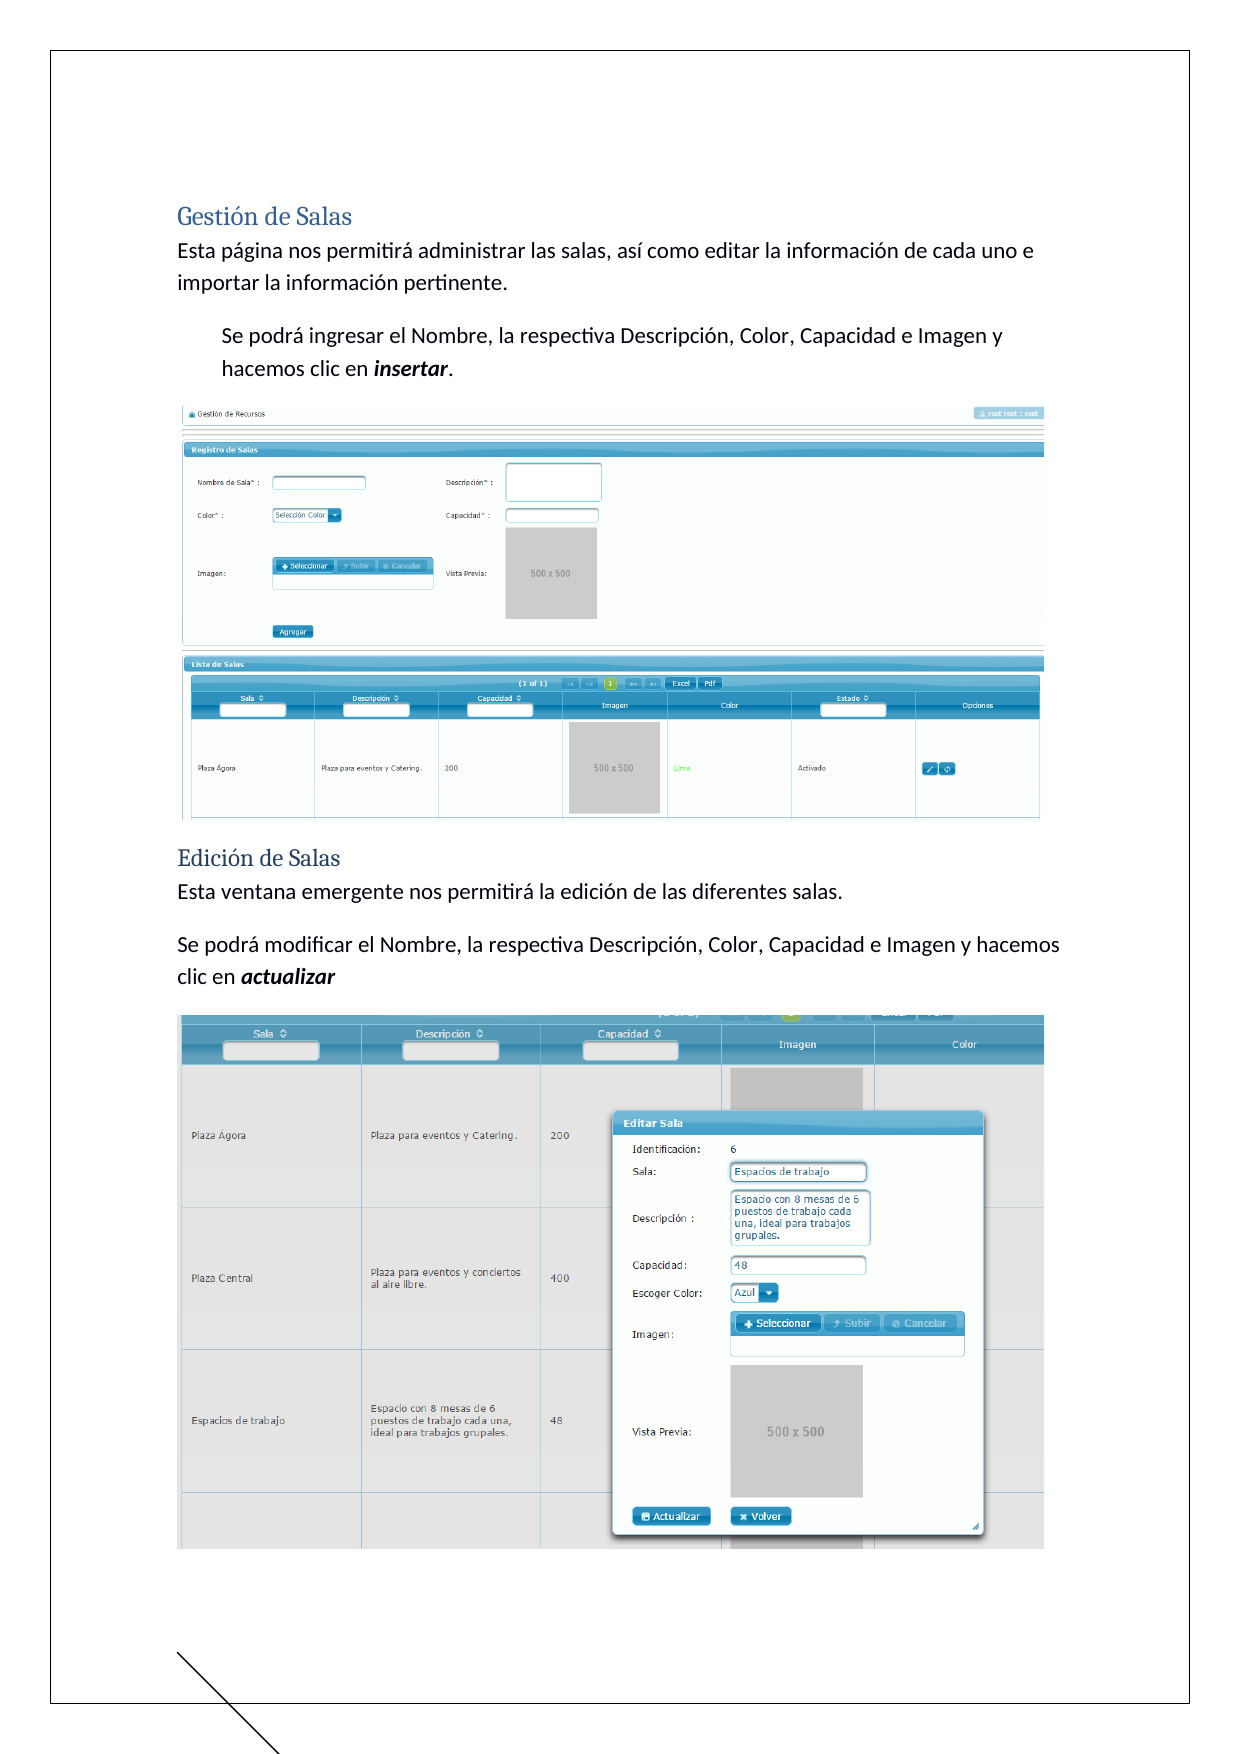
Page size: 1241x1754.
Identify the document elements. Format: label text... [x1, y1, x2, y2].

text Esta página nos permitirá administrar las salas, así como editar la información de cada uno e importar la información pertinente. [177, 236, 1063, 296]
text Edición de Salas [177, 844, 1063, 873]
text Gestión de Salas [177, 201, 1063, 232]
text Se podrá modificar el Nombre, la respectiva Descripción, Color, Capacidad e Imagen y hacemos clic en actualizar [177, 930, 1063, 990]
text Esta ventana emergente nos permitirá la edición de las diferentes salas. [177, 877, 1063, 905]
picture [177, 1015, 1045, 1549]
text Se podrá ingresar el Nombre, la respectiva Descripción, Color, Capacidad e Imagen y hacemos clic en insertar. [221, 321, 1063, 382]
picture [177, 406, 1045, 820]
